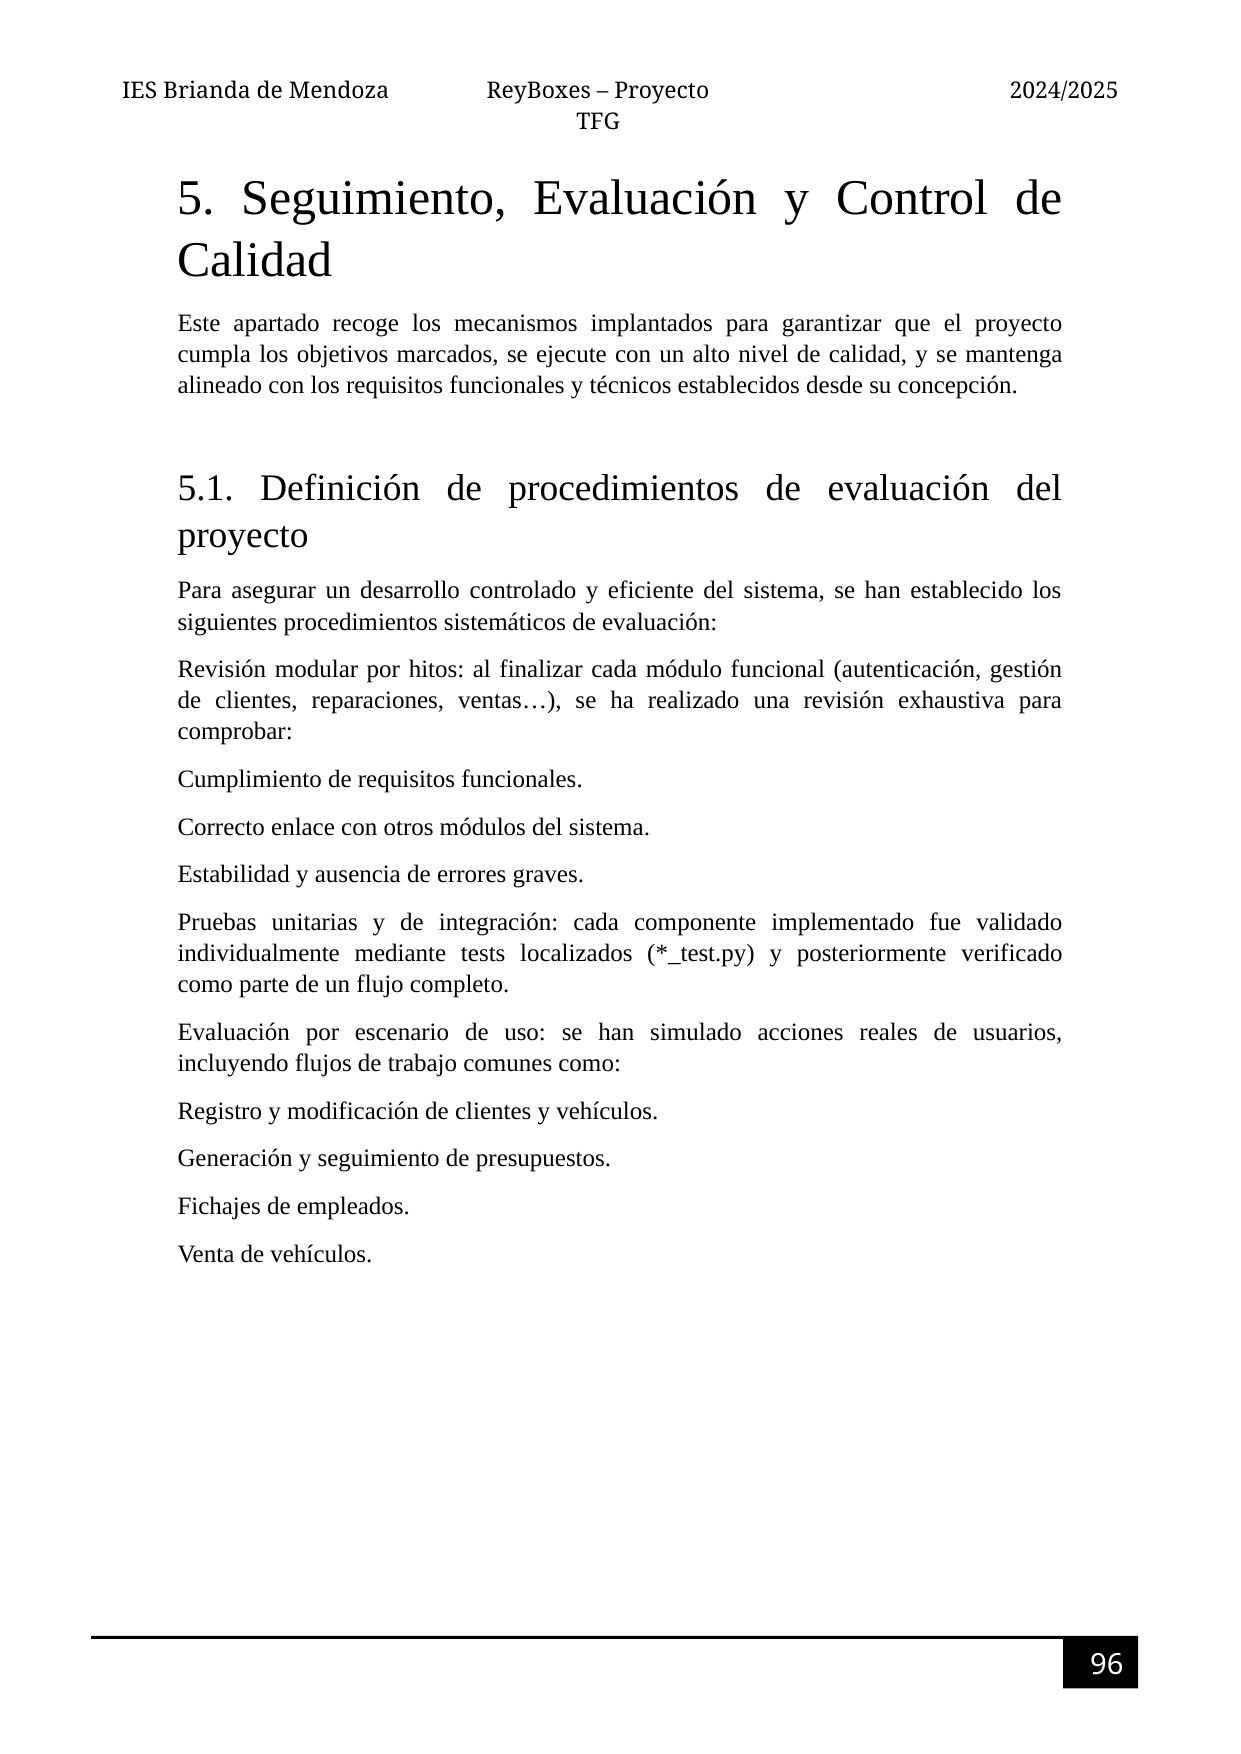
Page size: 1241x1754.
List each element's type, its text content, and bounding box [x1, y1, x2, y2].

text 5. Seguimiento, Evaluación y Control de Calidad [177, 167, 1063, 287]
text Venta de vehículos. [177, 1239, 1063, 1268]
text Correcto enlace con otros módulos del sistema. [177, 812, 1063, 841]
text 5.1. Definición de procedimientos de evaluación del proyecto [177, 466, 1063, 556]
text Fichajes de empleados. [177, 1191, 1063, 1220]
text Estabilidad y ausencia de errores graves. [177, 859, 1063, 888]
text Evaluación por escenario de uso: se han simulado acciones reales de usuarios, incluyendo flujos de trabajo comunes como: [177, 1017, 1063, 1077]
text Generación y seguimiento de presupuestos. [177, 1143, 1063, 1172]
text Este apartado recoge los mecanismos implantados para garantizar que el proyecto cumpla los objetivos marcados, se ejecute con un alto nivel de calidad, y se mantenga alineado con los requisitos funcionales y técnicos establecidos desde su concepción. [177, 308, 1063, 399]
text Para asegurar un desarrollo controlado y eficiente del sistema, se han establecido los siguientes procedimientos sistemáticos de evaluación: [177, 576, 1063, 635]
text Revisión modular por hitos: al finalizar cada módulo funcional (autenticación, gestión de clientes, reparaciones, ventas…), se ha realizado una revisión exhaustiva para comprobar: [177, 654, 1063, 745]
text Registro y modificación de clientes y vehículos. [177, 1096, 1063, 1124]
text Pruebas unitarias y de integración: cada componente implementado fue validado individualmente mediante tests localizados (*_test.py) y posteriormente verificado como parte de un flujo completo. [177, 907, 1063, 998]
text Cumplimiento de requisitos funcionales. [177, 764, 1063, 793]
